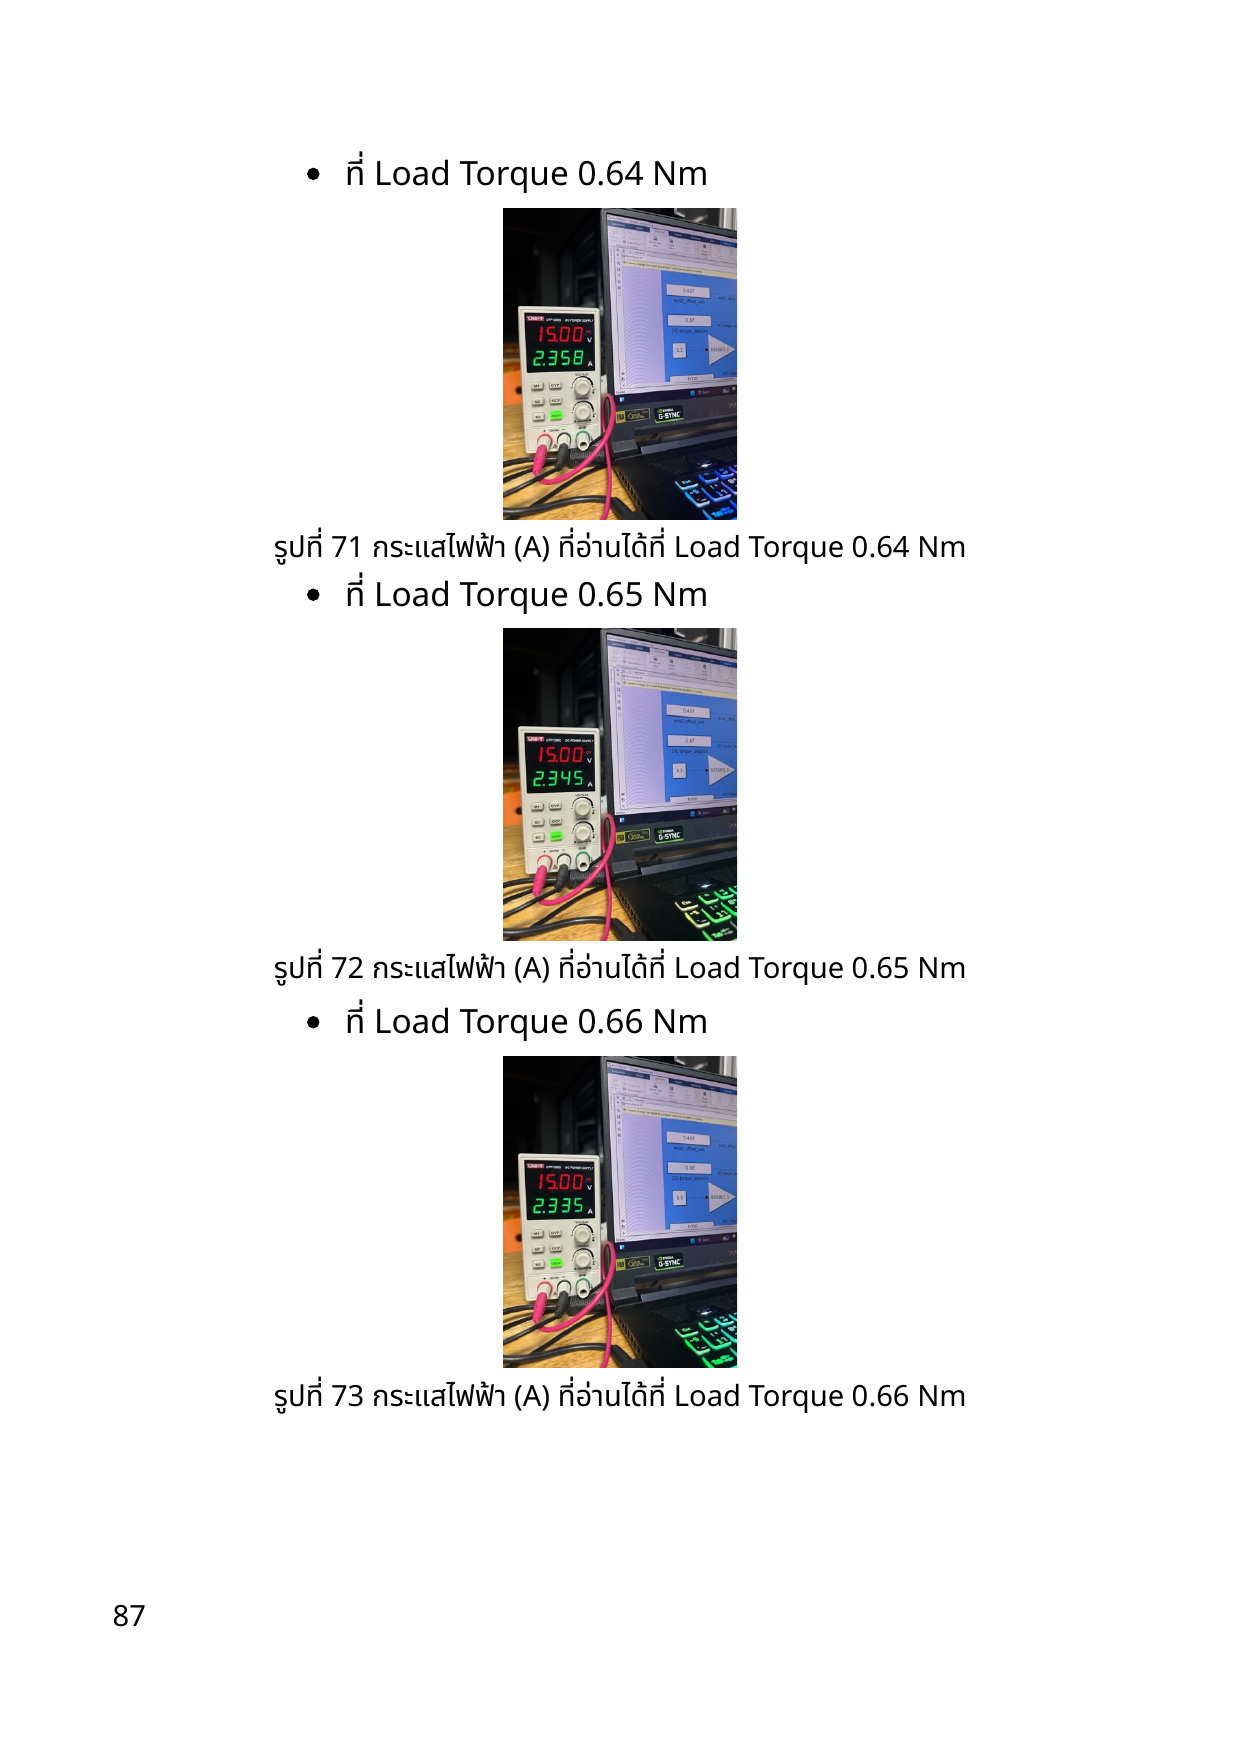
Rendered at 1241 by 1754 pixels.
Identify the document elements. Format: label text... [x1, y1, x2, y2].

text รูปที่ 71 กระแสไฟฟ้า (A) ที่อ่านได้ที่ Load Torque 0.64 Nm [112, 527, 1128, 571]
list ที่ Load Torque 0.64 Nm [307, 150, 1128, 201]
picture [503, 628, 738, 941]
text รูปที่ 72 กระแสไฟฟ้า (A) ที่อ่านได้ที่ Load Torque 0.65 Nm [112, 947, 1128, 992]
picture [503, 1056, 738, 1368]
picture [503, 208, 738, 520]
list ที่ Load Torque 0.65 Nm [307, 571, 1128, 621]
text รูปที่ 73 กระแสไฟฟ้า (A) ที่อ่านได้ที่ Load Torque 0.66 Nm [112, 1375, 1128, 1419]
list ที่ Load Torque 0.66 Nm [307, 998, 1128, 1049]
